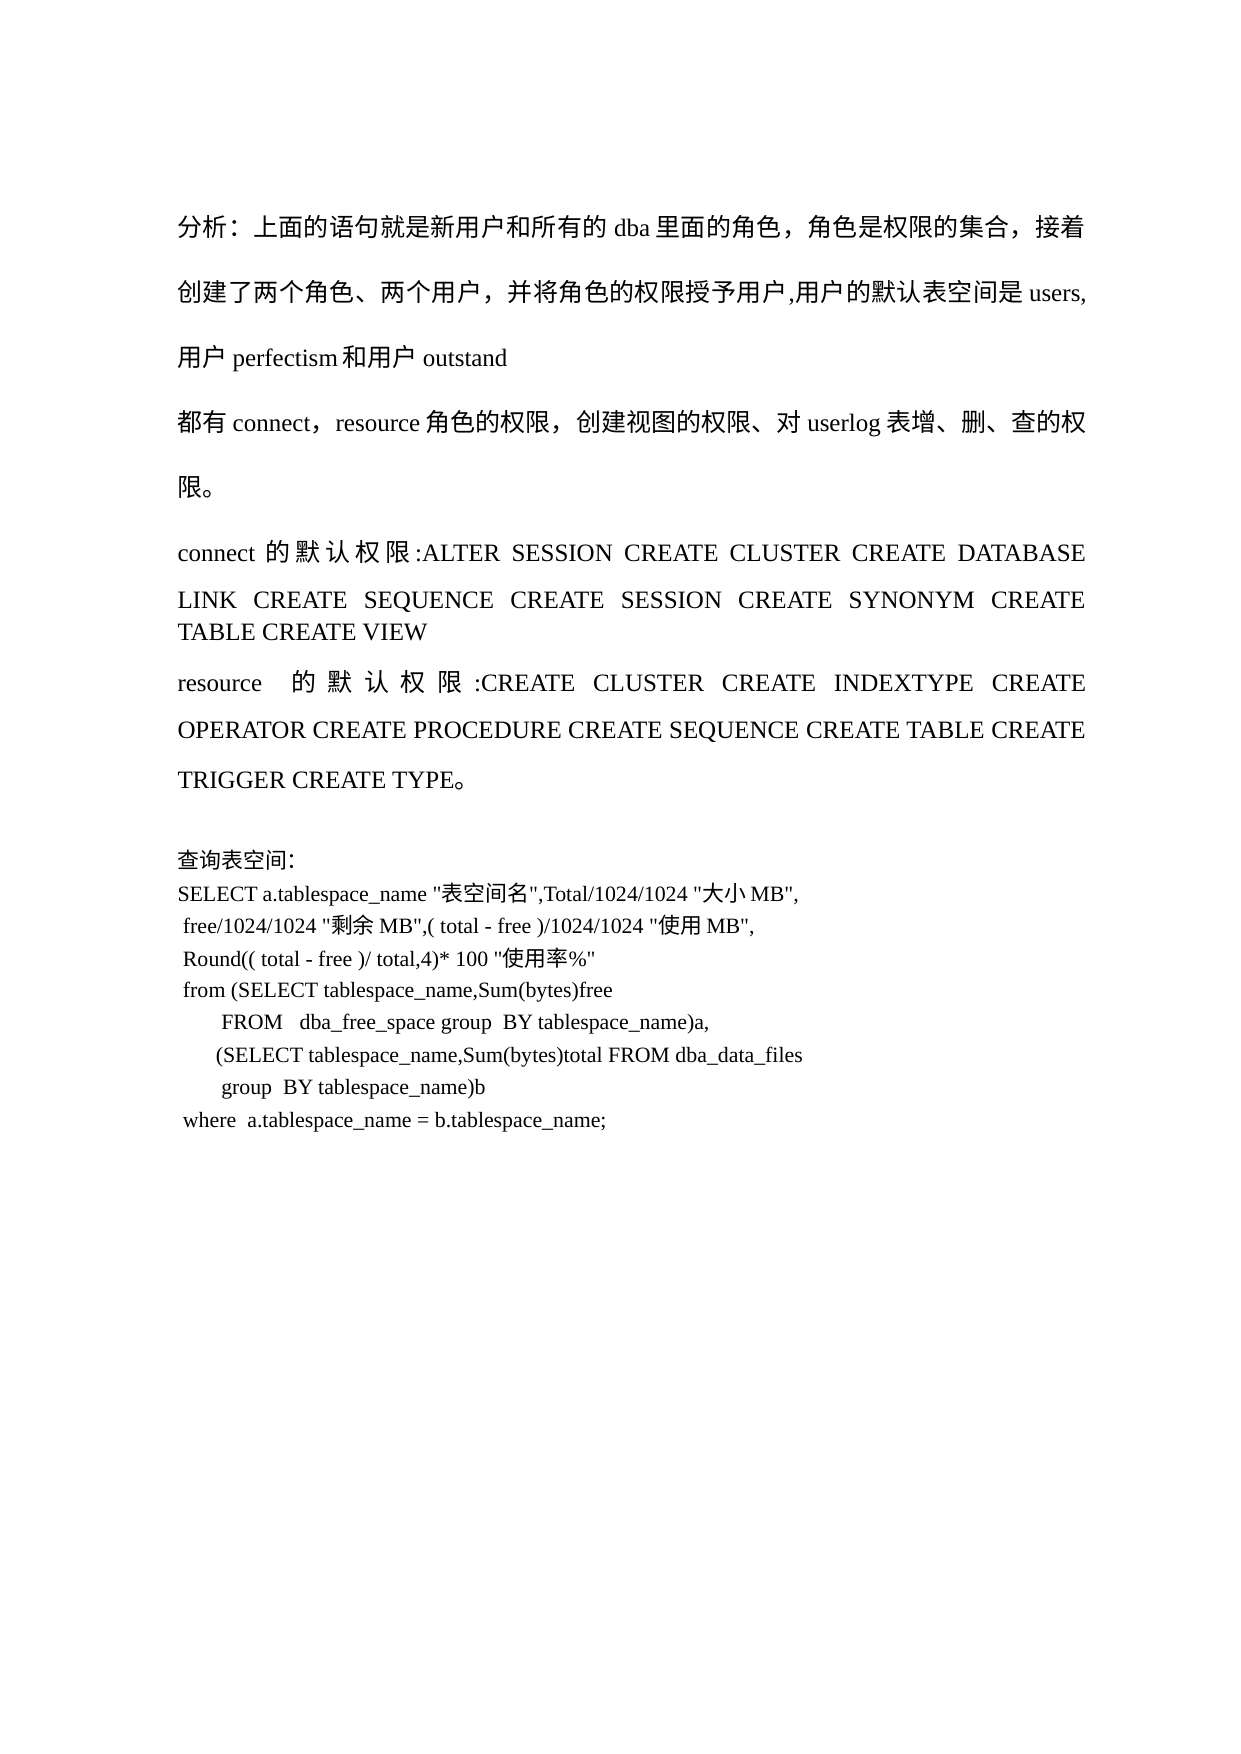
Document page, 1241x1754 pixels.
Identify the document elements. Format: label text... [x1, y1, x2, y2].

text group BY tablespace_name)b [177, 1070, 1087, 1103]
text SELECT a.tablespace_name "表空间名",Total/1024/1024 "大小MB", [177, 875, 1087, 908]
text where a.tablespace_name = b.tablespace_name; [177, 1103, 1087, 1135]
text Round(( total - free )/ total,4)* 100 "使用率%" [177, 940, 1087, 973]
text FROM dba_free_space group BY tablespace_name)a, [177, 1005, 1087, 1038]
text (SELECT tablespace_name,Sum(bytes)total FROM dba_data_files [177, 1038, 1087, 1070]
text 查询表空间： [177, 843, 1087, 875]
text 都有connect，resource角色的权限，创建视图的权限、对userlog表增、删、查的权限。 [177, 388, 1087, 518]
text connect的默认权限:ALTER SESSION CREATE CLUSTER CREATE DATABASE LINK CREATE SEQUENCE CREATE SESSION CREATE SYNONYM CREATE TABLE CREATE VIEW [177, 518, 1087, 648]
text free/1024/1024 "剩余MB",( total - free )/1024/1024 "使用MB", [177, 908, 1087, 940]
text 分析：上面的语句就是新用户和所有的dba里面的角色，角色是权限的集合，接着创建了两个角色、两个用户，并将角色的权限授予用户,用户的默认表空间是users,用户perfectism和用户outstand [177, 193, 1087, 388]
text resource 的默认权限:CREATE CLUSTER CREATE INDEXTYPE CREATE OPERATOR CREATE PROCEDURE CREATE SEQUENCE CREATE TABLE CREATE TRIGGER CREATE TYPE。 [177, 648, 1087, 810]
text from (SELECT tablespace_name,Sum(bytes)free [177, 973, 1087, 1005]
